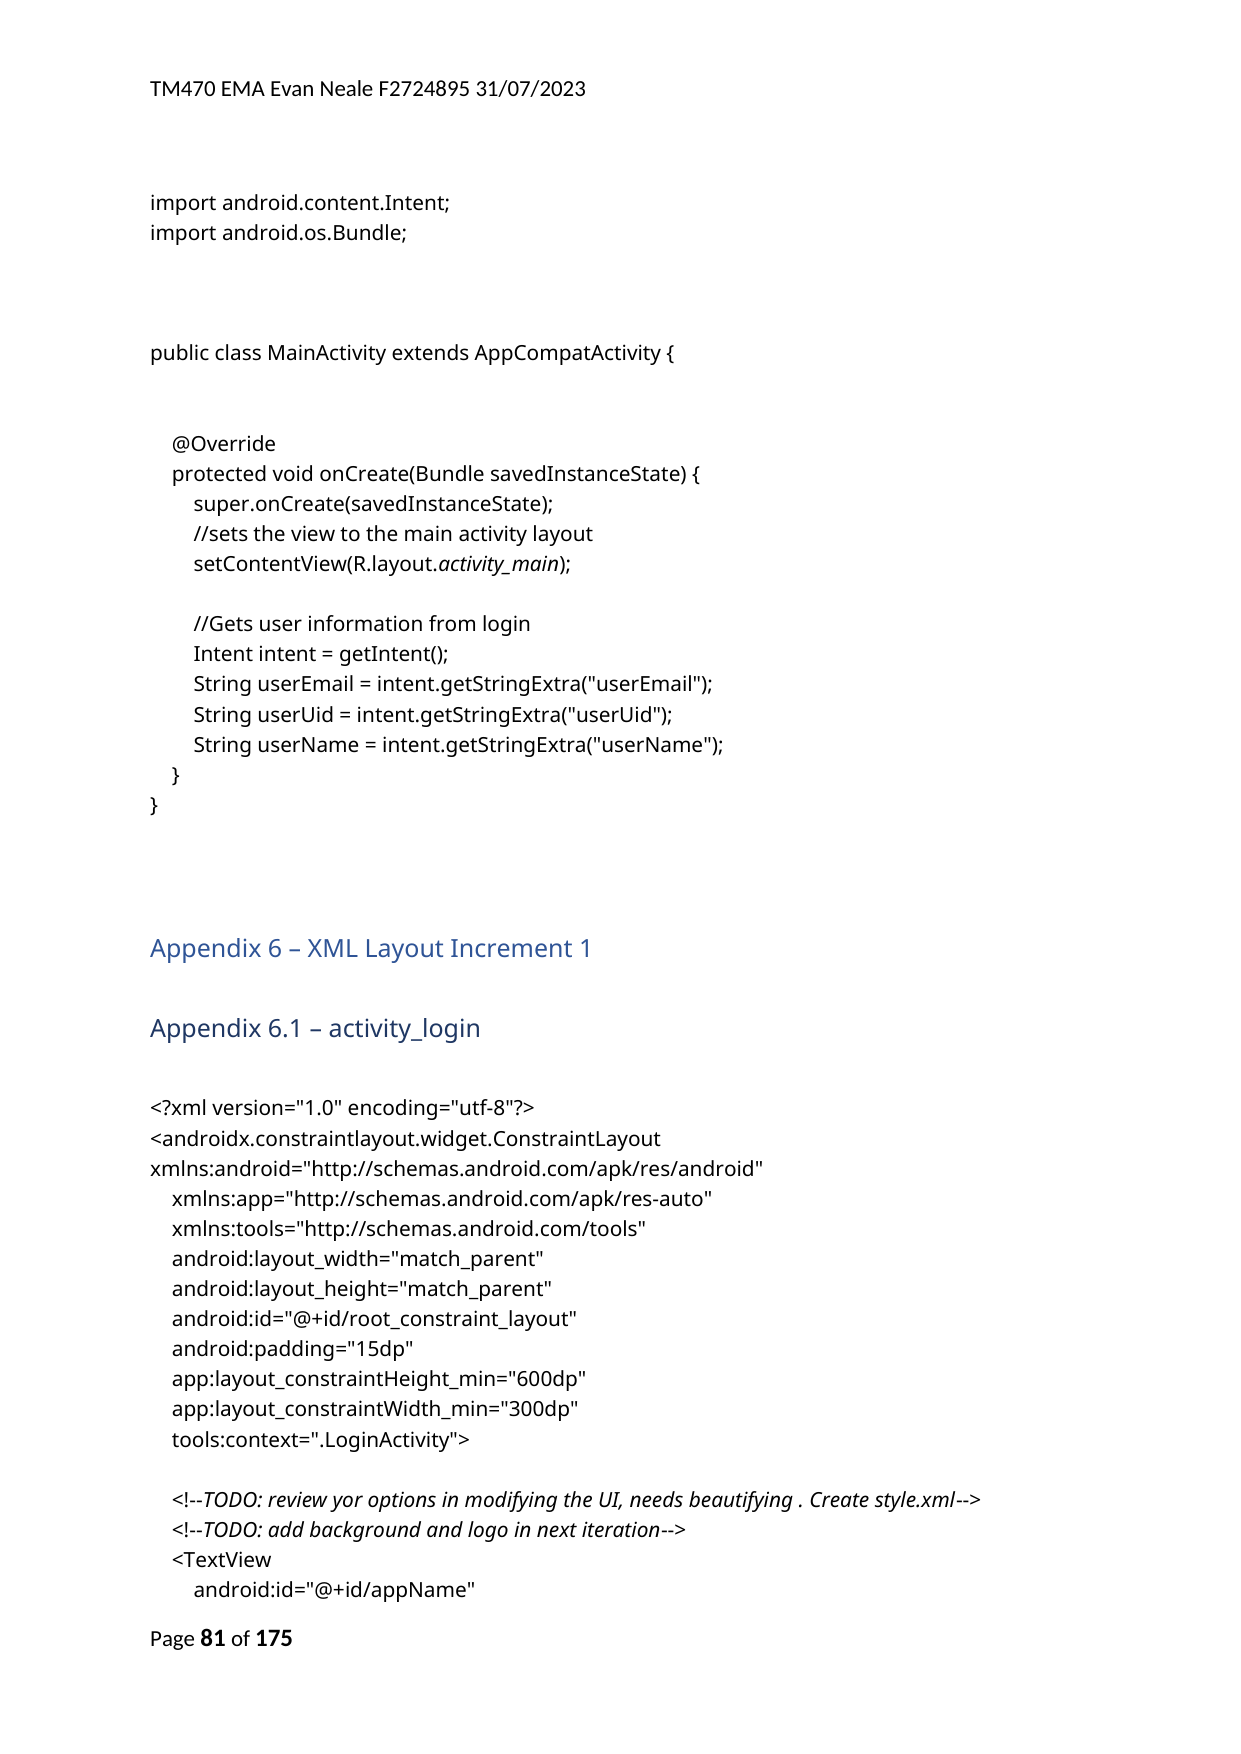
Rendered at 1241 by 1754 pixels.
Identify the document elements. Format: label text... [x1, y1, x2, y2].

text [150, 1093, 1090, 1604]
subtitle Appendix 6.1 – activity_login [150, 1011, 1090, 1045]
subtitle Appendix 6 – XML Layout Increment 1 [150, 930, 1090, 964]
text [150, 158, 1090, 818]
